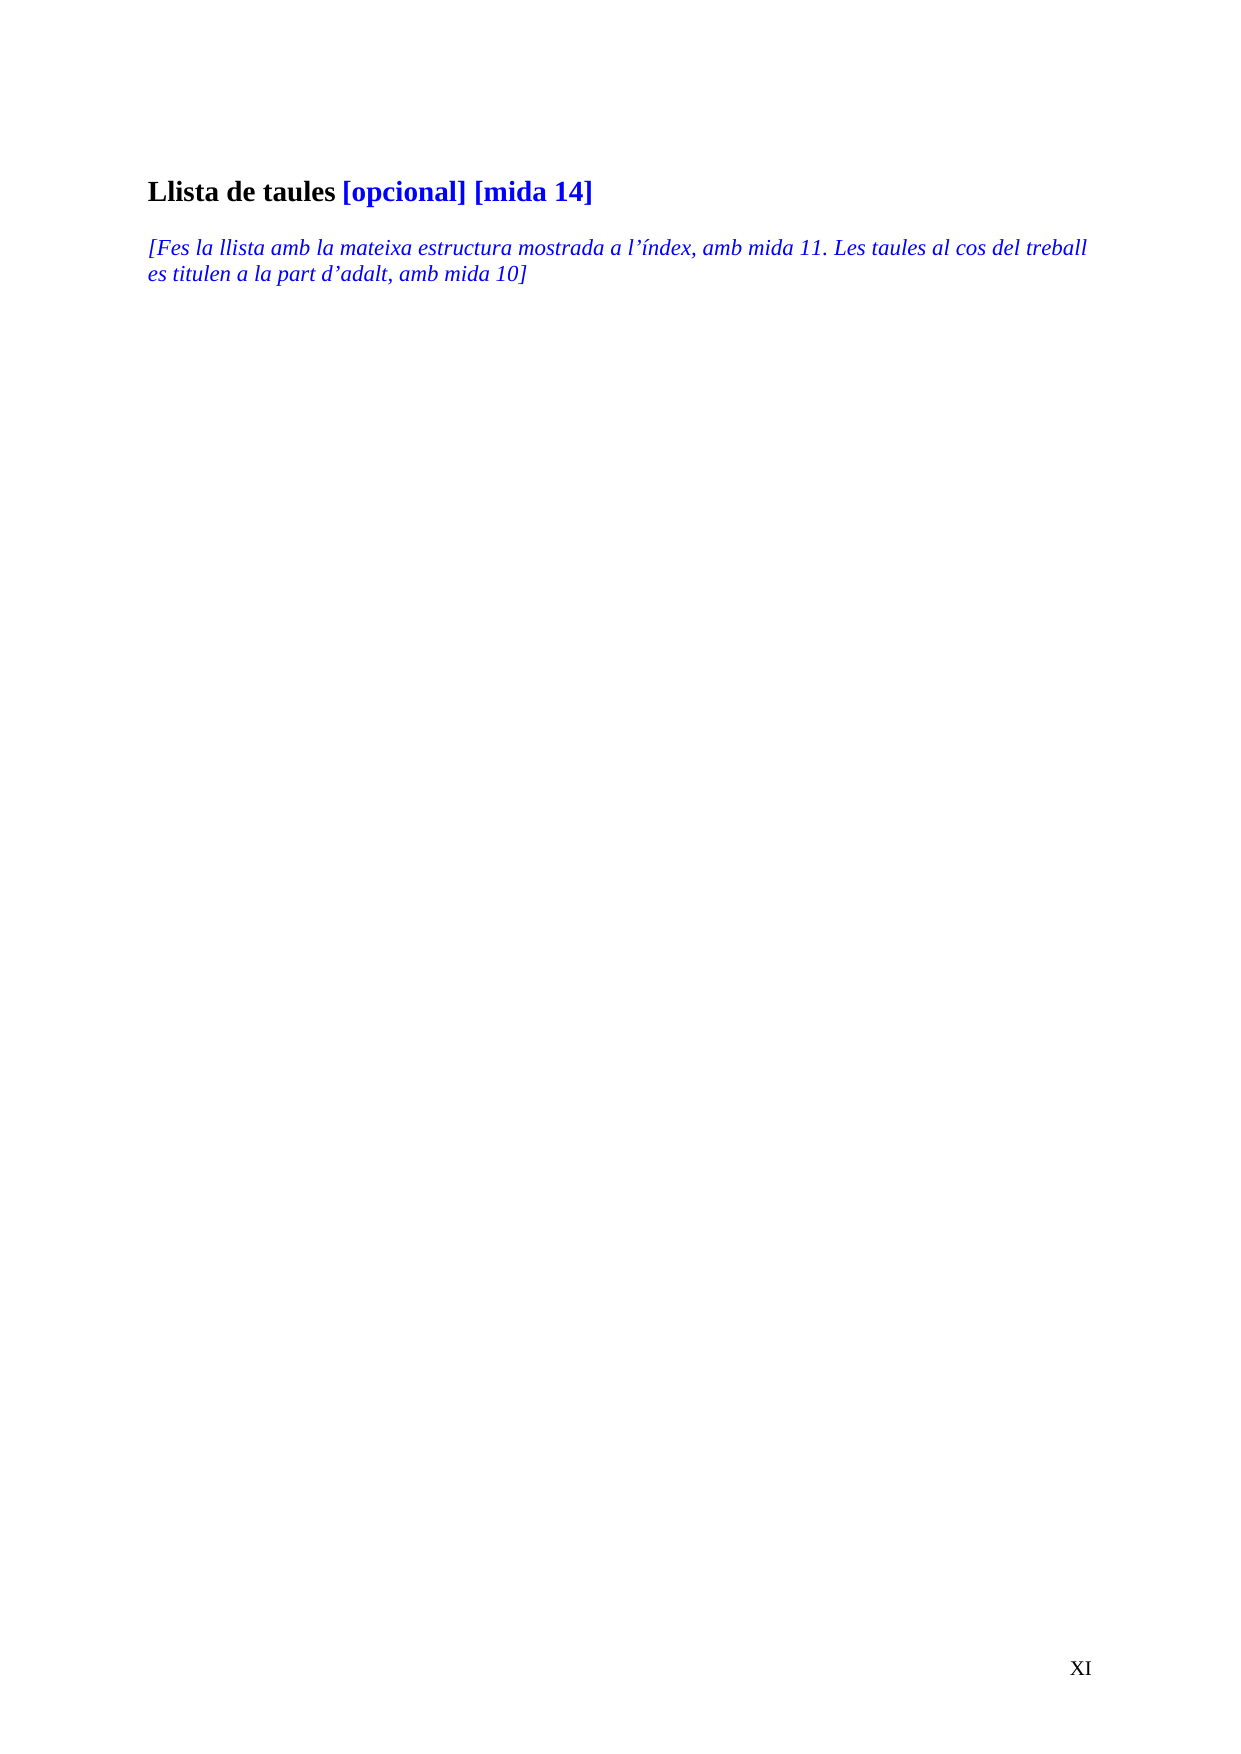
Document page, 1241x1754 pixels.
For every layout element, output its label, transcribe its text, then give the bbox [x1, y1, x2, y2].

text Llista de taules [opcional] [mida 14] [148, 174, 1091, 208]
text [Fes la llista amb la mateixa estructura mostrada a l’índex, amb mida 11. Les taules al cos del treball es titulen a la part d’adalt, amb mida 10] [148, 234, 1091, 287]
